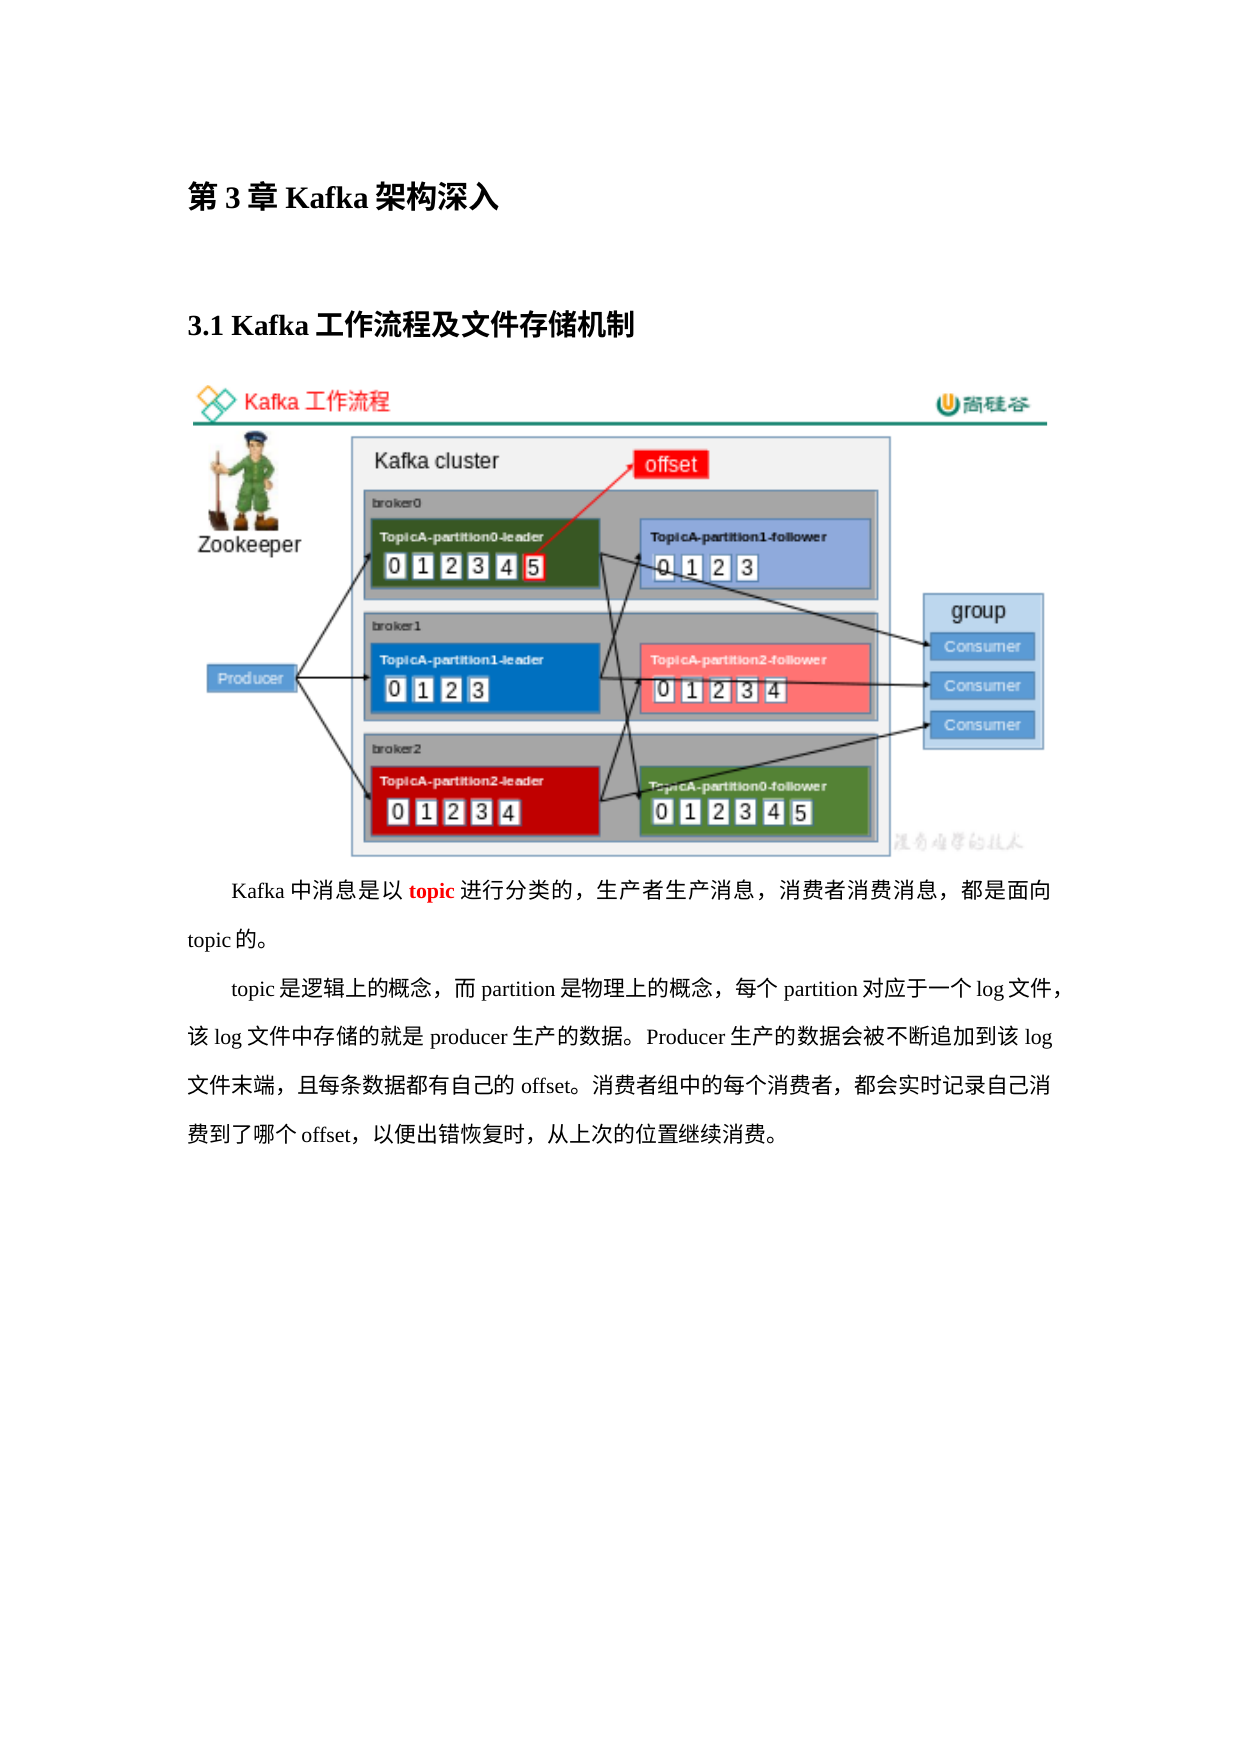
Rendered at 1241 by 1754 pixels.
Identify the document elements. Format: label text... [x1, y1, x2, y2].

subtitle 第3章 Kafka架构深入 [187, 162, 1053, 227]
subtitle 3.1 Kafka工作流程及文件存储机制 [187, 290, 1053, 355]
text Kafka中消息是以topic进行分类的，生产者生产消息，消费者消费消息，都是面向topic的。 [187, 873, 1053, 954]
text topic是逻辑上的概念，而partition是物理上的概念，每个partition对应于一个log文件，该log文件中存储的就是producer生产的数据。Producer生产的数据会被不断追加到该log文件末端，且每条数据都有自己的offset。消费者组中的每个消费者，都会实时记录自己消费到了哪个offset，以便出错恢复时，从上次的位置继续消费。 [187, 970, 1053, 1149]
